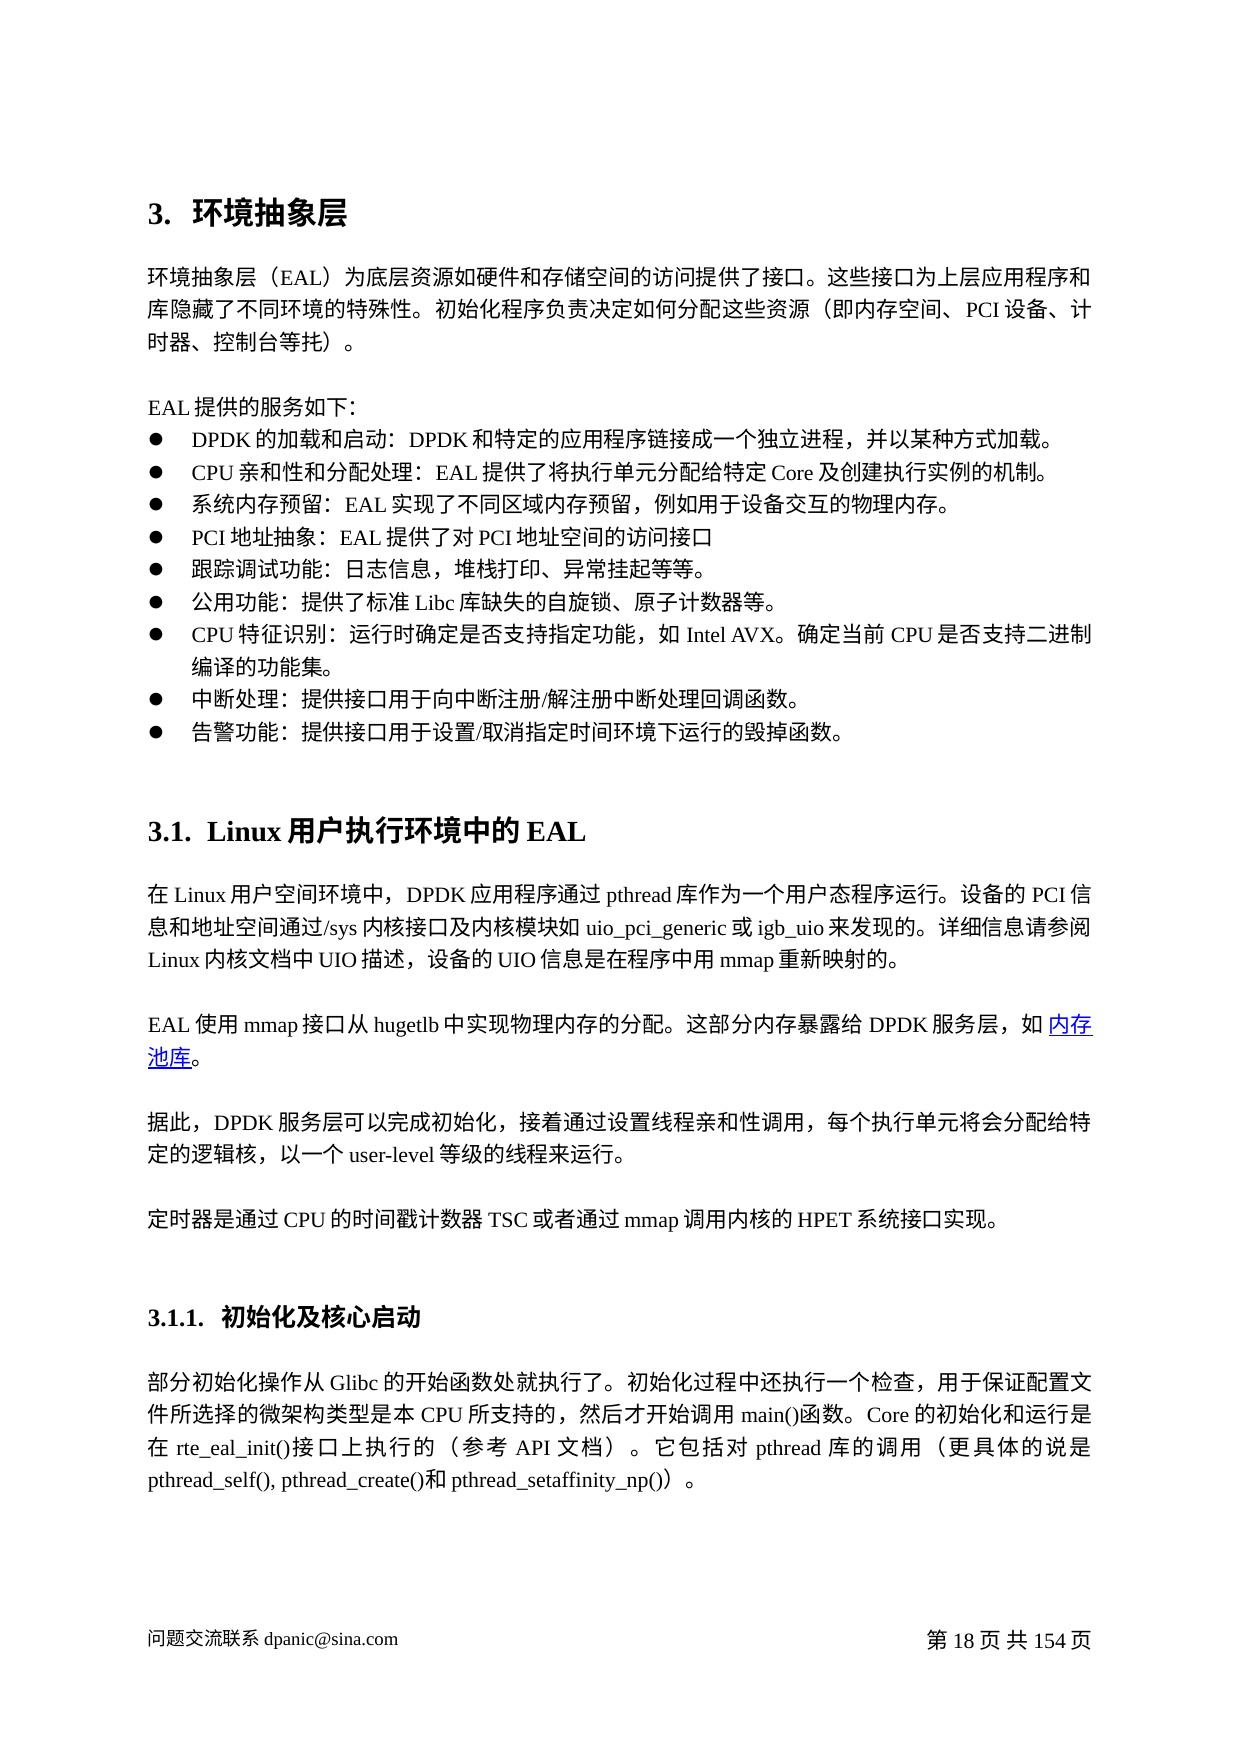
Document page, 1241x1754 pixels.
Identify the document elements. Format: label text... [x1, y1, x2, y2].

text EAL使用mmap接口从hugetlb中实现物理内存的分配。这部分内存暴露给DPDK服务层，如 内存池库。 [148, 1007, 1092, 1072]
list 跟踪调试功能：日志信息，堆栈打印、异常挂起等等。 [148, 552, 1092, 584]
text 环境抽象层（EAL）为底层资源如硬件和存储空间的访问提供了接口。这些接口为上层应用程序和库隐藏了不同环境的特殊性。初始化程序负责决定如何分配这些资源（即内存空间、PCI设备、计时器、控制台等扥）。 [148, 259, 1092, 357]
list DPDK的加载和启动：DPDK和特定的应用程序链接成一个独立进程，并以某种方式加载。 [148, 422, 1092, 454]
text 部分初始化操作从Glibc的开始函数处就执行了。初始化过程中还执行一个检查，用于保证配置文件所选择的微架构类型是本CPU所支持的，然后才开始调用main()函数。Core的初始化和运行是在rte_eal_init()接口上执行的（参考API文档）。它包括对pthread库的调用（更具体的说是pthread_self(), pthread_create()和pthread_setaffinity_np()）。 [148, 1364, 1092, 1494]
subtitle 环境抽象层 [148, 178, 1092, 243]
list 告警功能：提供接口用于设置/取消指定时间环境下运行的毁掉函数。 [148, 714, 1092, 747]
text 据此，DPDK服务层可以完成初始化，接着通过设置线程亲和性调用，每个执行单元将会分配给特定的逻辑核，以一个user-level等级的线程来运行。 [148, 1104, 1092, 1169]
list 中断处理：提供接口用于向中断注册/解注册中断处理回调函数。 [148, 682, 1092, 714]
list CPU特征识别：运行时确定是否支持指定功能，如Intel AVX。确定当前CPU是否支持二进制编译的功能集。 [148, 617, 1092, 682]
list 公用功能：提供了标准Libc库缺失的自旋锁、原子计数器等。 [148, 584, 1092, 617]
text EAL提供的服务如下： [148, 389, 1092, 422]
subtitle 初始化及核心启动 [148, 1283, 1092, 1348]
list 系统内存预留：EAL实现了不同区域内存预留，例如用于设备交互的物理内存。 [148, 487, 1092, 519]
list PCI地址抽象：EAL提供了对PCI地址空间的访问接口 [148, 519, 1092, 552]
subtitle Linux用户执行环境中的EAL [148, 796, 1092, 861]
list CPU亲和性和分配处理：EAL提供了将执行单元分配给特定Core及创建执行实例的机制。 [148, 454, 1092, 487]
text 在Linux用户空间环境中，DPDK应用程序通过pthread库作为一个用户态程序运行。设备的PCI信息和地址空间通过/sys内核接口及内核模块如uio_pci_generic或igb_uio来发现的。详细信息请参阅Linux内核文档中UIO描述，设备的UIO信息是在程序中用mmap重新映射的。 [148, 877, 1092, 974]
text 定时器是通过CPU的时间戳计数器TSC或者通过mmap调用内核的HPET系统接口实现。 [148, 1202, 1092, 1234]
